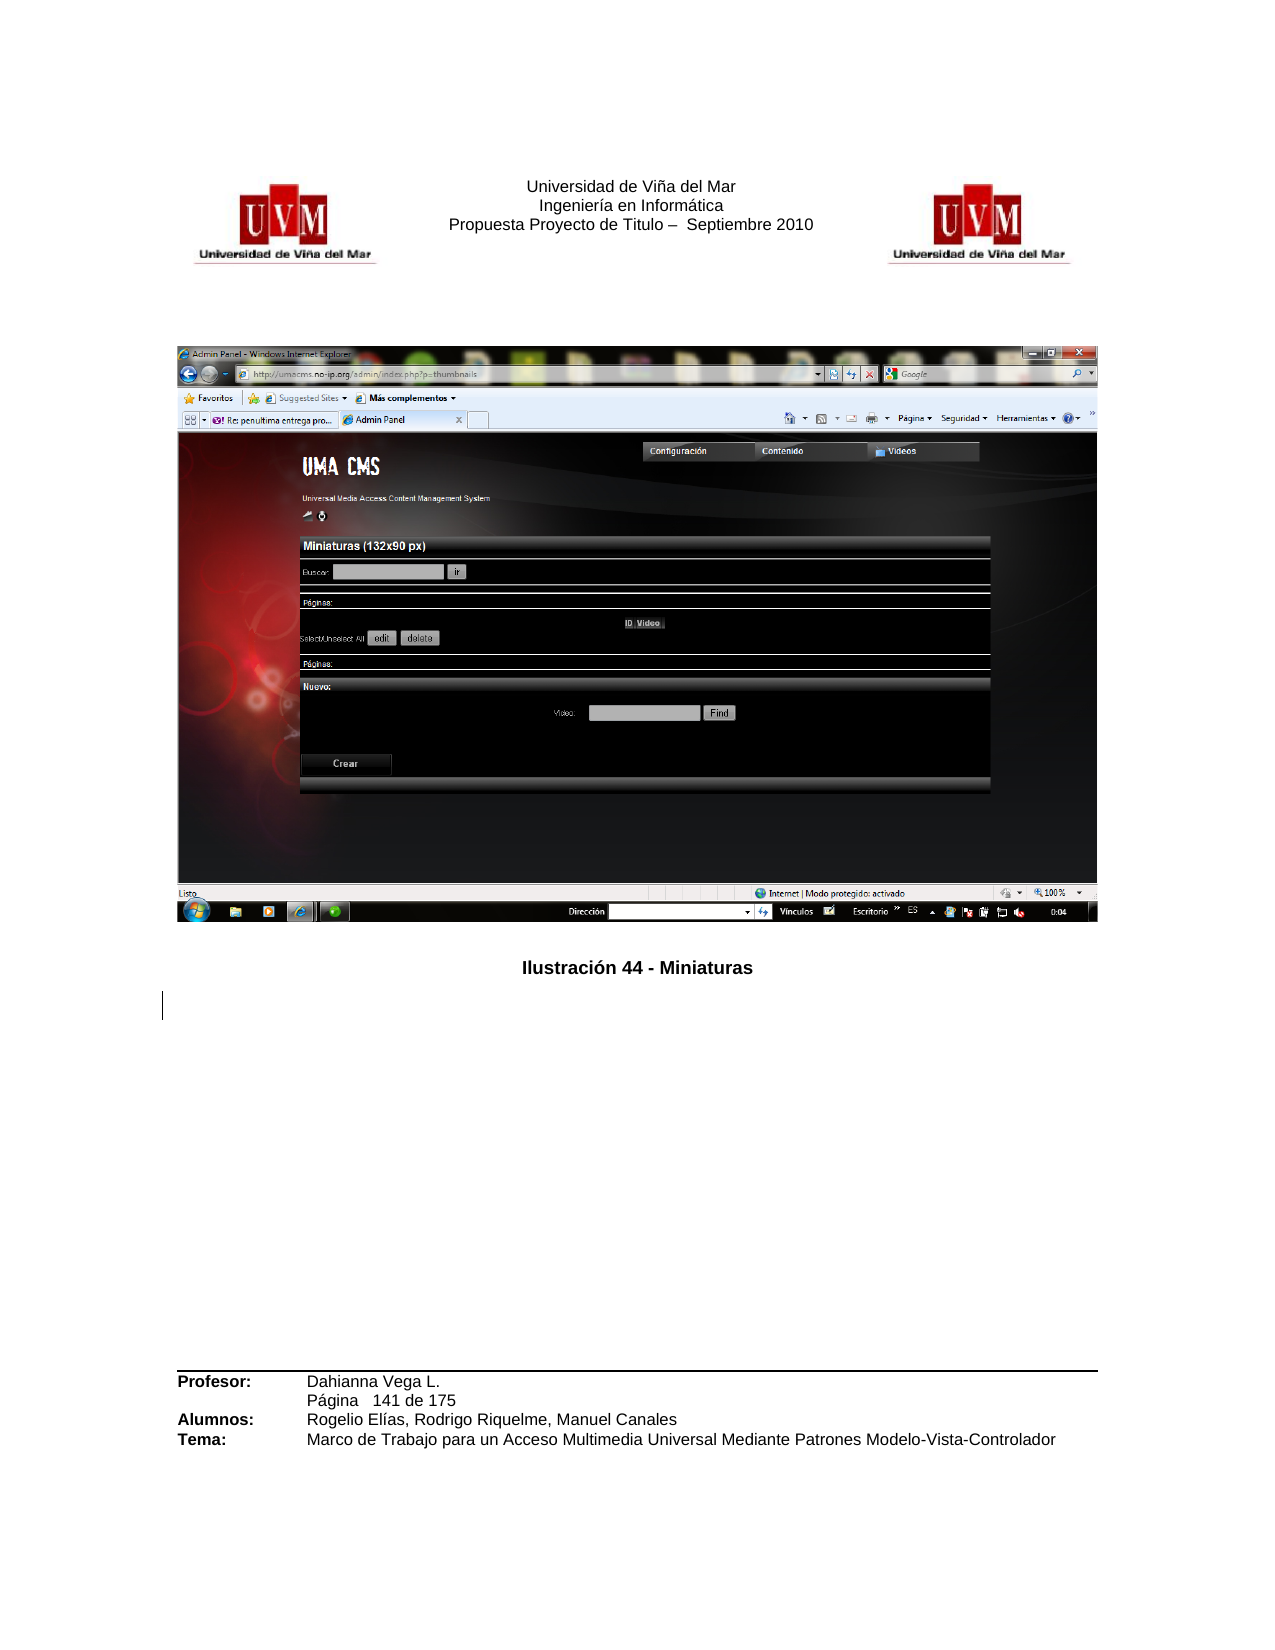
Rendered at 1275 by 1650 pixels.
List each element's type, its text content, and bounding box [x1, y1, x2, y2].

picture [177, 346, 1098, 922]
picture [177, 176, 390, 267]
text Ilustración 44 - Miniaturas [177, 957, 1098, 978]
picture [871, 176, 1084, 267]
